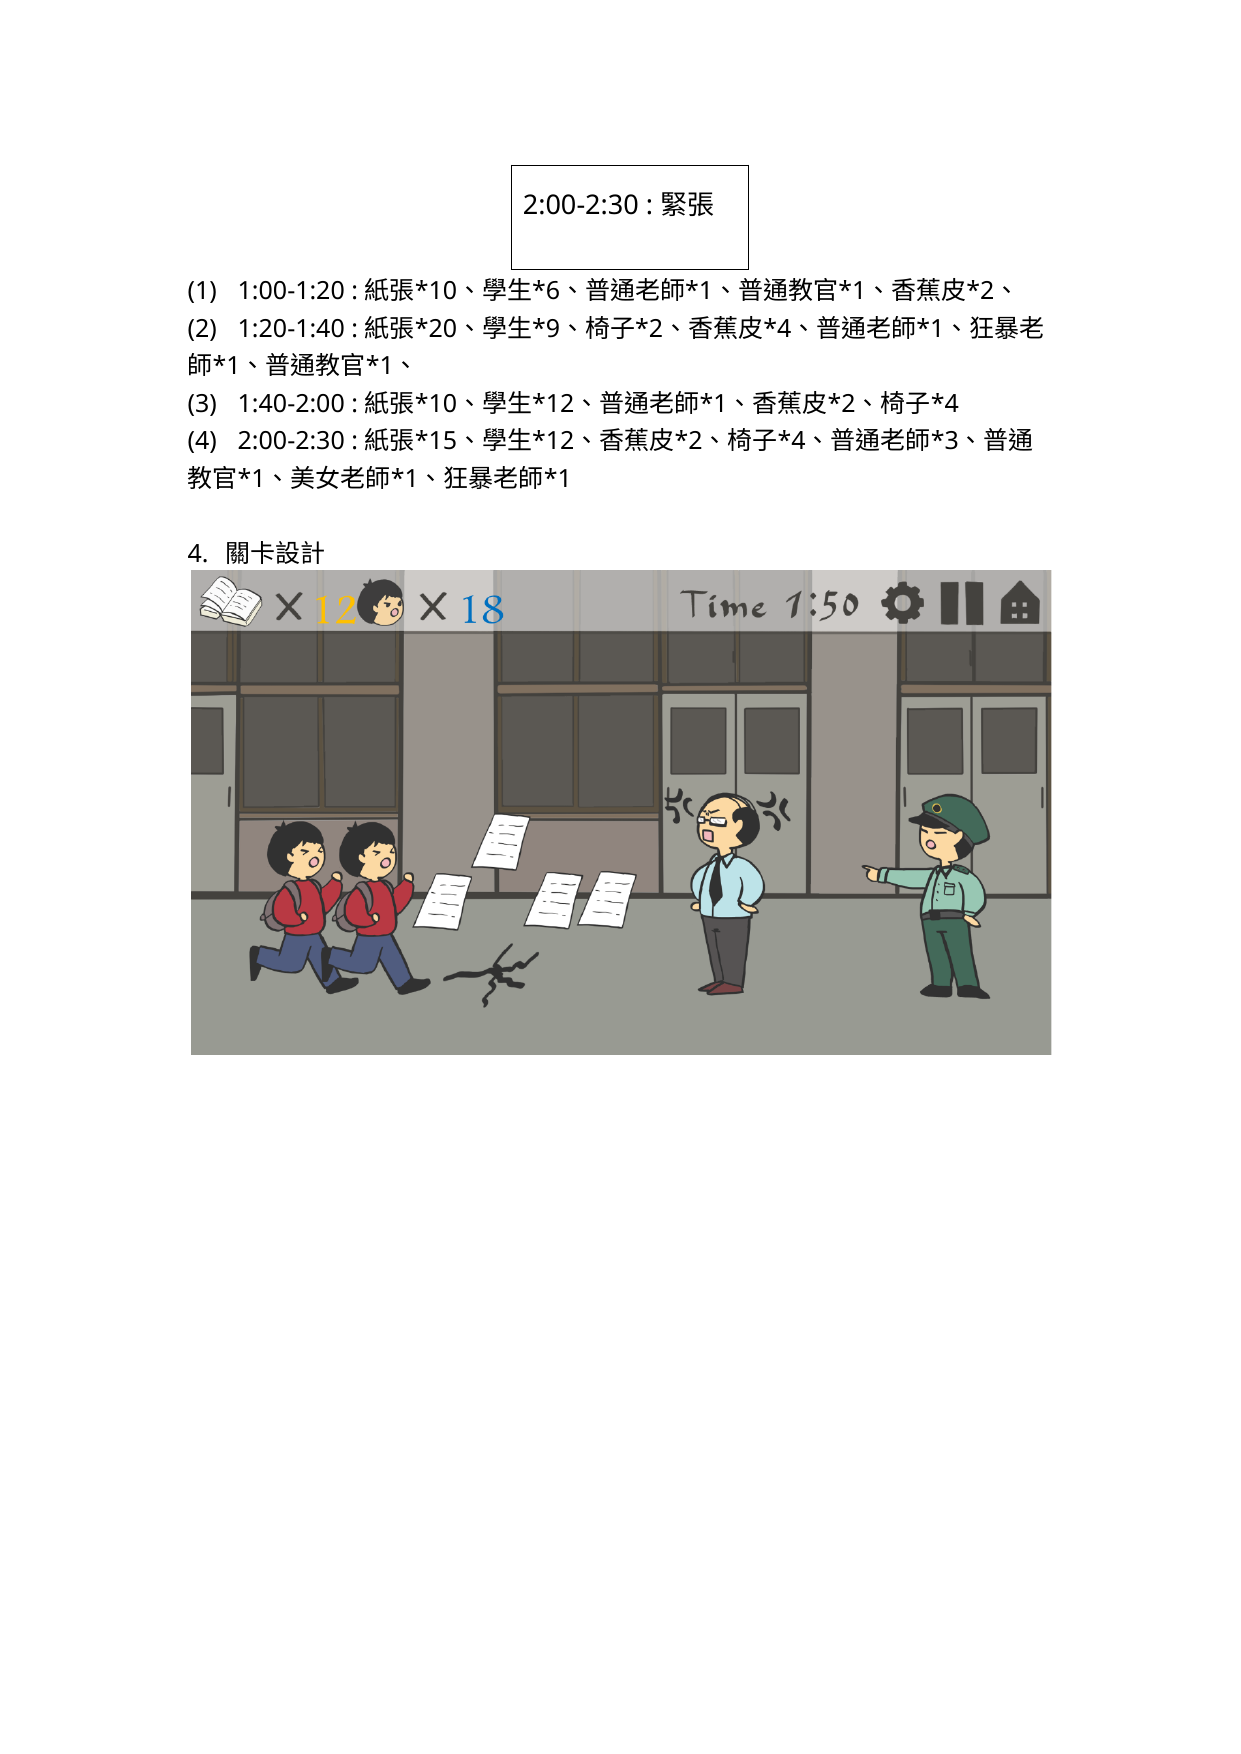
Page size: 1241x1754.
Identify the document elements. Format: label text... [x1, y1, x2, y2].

text (3) 1:40-2:00 : 紙張*10、學生*12、普通老師*1、香蕉皮*2、椅子*4 [187, 383, 1053, 420]
list 關卡設計 [187, 533, 1053, 570]
text (1) 1:00-1:20 : 紙張*10、學生*6、普通老師*1、普通教官*1、香蕉皮*2、 [187, 270, 1053, 308]
text (2) 1:20-1:40 : 紙張*20、學生*9、椅子*2、香蕉皮*4、普通老師*1、狂暴老師*1、普通教官*1、 [187, 308, 1053, 383]
text (4) 2:00-2:30 : 紙張*15、學生*12、香蕉皮*2、椅子*4、普通老師*3、普通教官*1、美女老師*1、狂暴老師*1 [187, 420, 1053, 495]
picture [187, 570, 1052, 1055]
table_cell 2:00-2:30 : 緊張 [512, 166, 748, 269]
